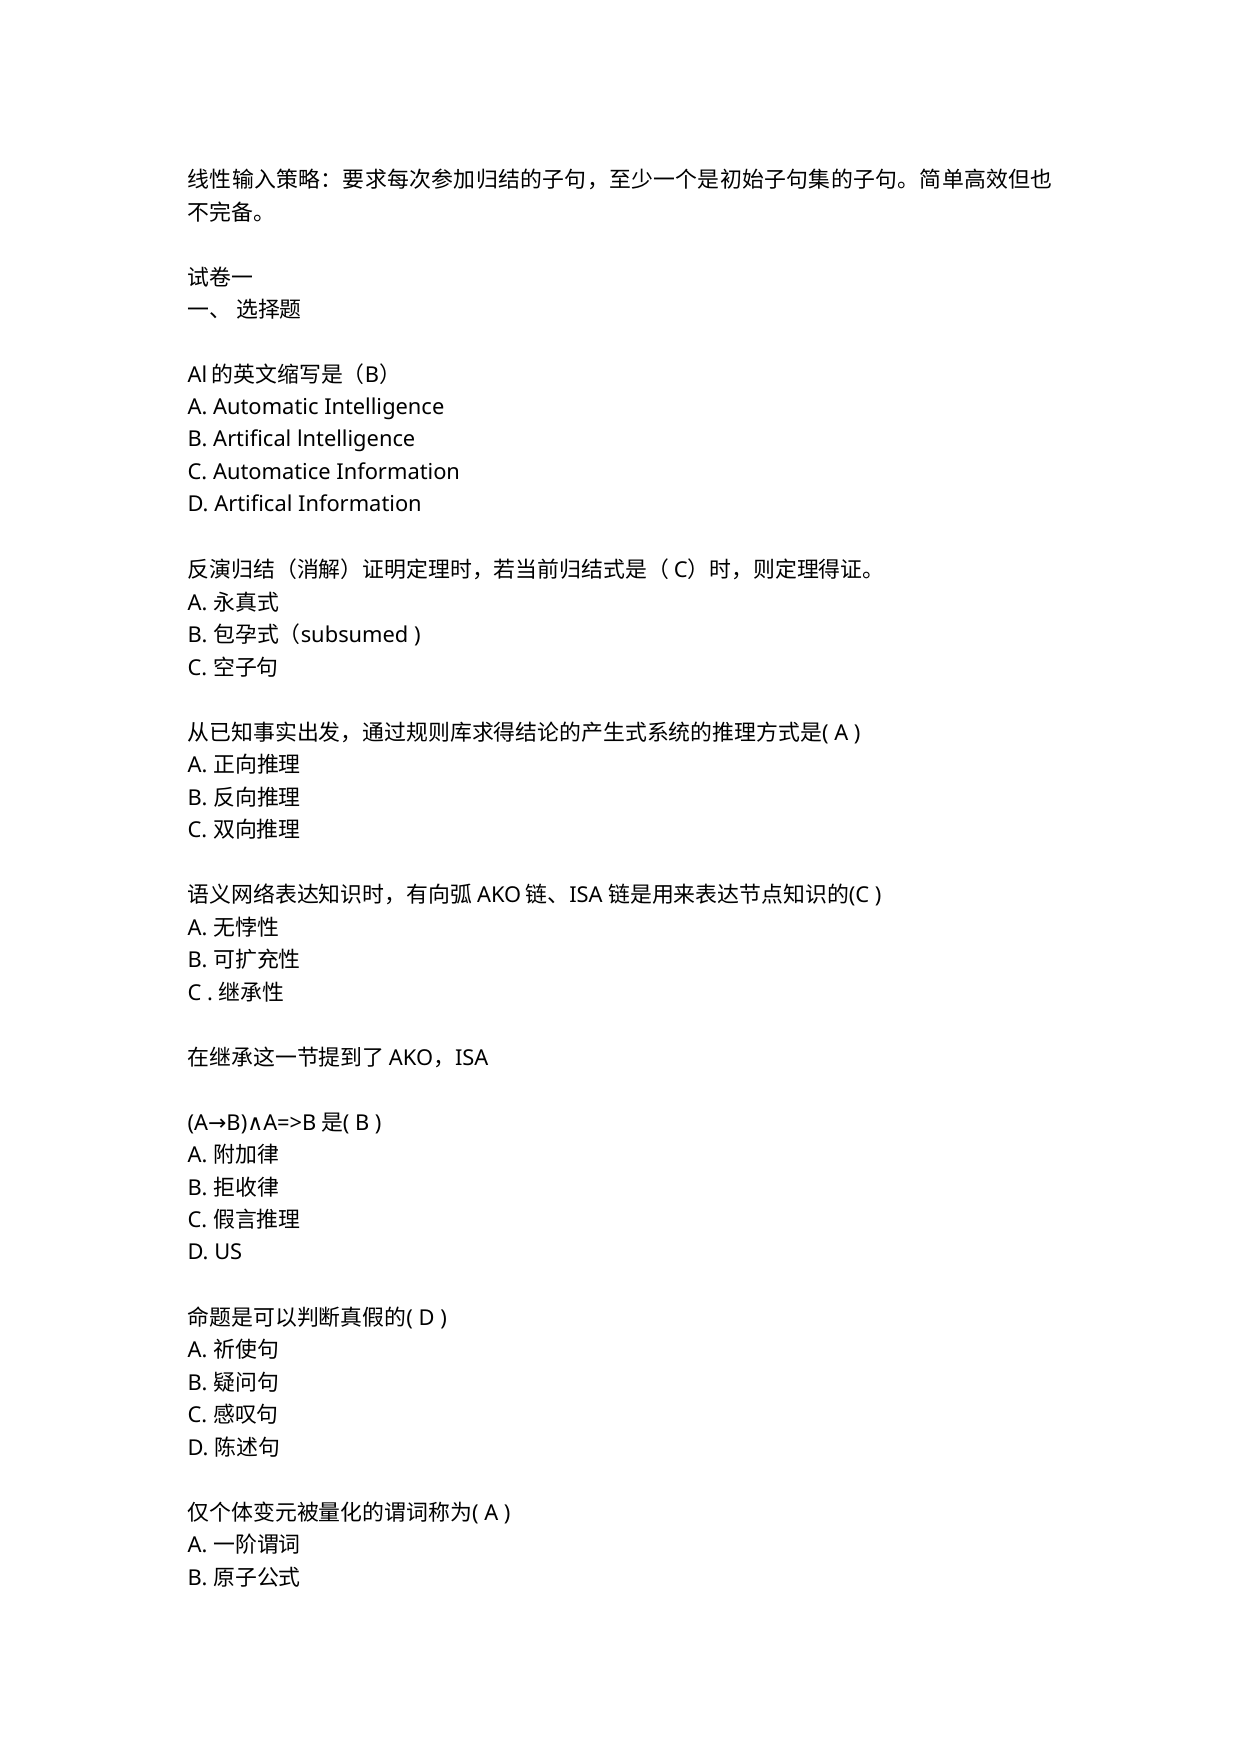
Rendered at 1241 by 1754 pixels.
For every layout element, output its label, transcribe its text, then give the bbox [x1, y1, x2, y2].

text C. 假言推理 [187, 1202, 1053, 1234]
text D. Artifical Information [187, 487, 1053, 519]
text A. 永真式 [187, 584, 1053, 617]
text A. 一阶谓词 [187, 1527, 1053, 1559]
text B. Artifical lntelligence [187, 422, 1053, 454]
text C. 双向推理 [187, 812, 1053, 844]
text 试卷一 [187, 259, 1053, 292]
text 在继承这一节提到了AKO，ISA [187, 1039, 1053, 1072]
text A. 祈使句 [187, 1332, 1053, 1364]
text D. 陈述句 [187, 1429, 1053, 1462]
text B. 原子公式 [187, 1559, 1053, 1592]
text 语义网络表达知识时，有向弧 AKO链、ISA 链是用来表达节点知识的(C ) [187, 877, 1053, 909]
text 从已知事实出发，通过规则库求得结论的产生式系统的推理方式是( A ) [187, 714, 1053, 747]
text B. 疑问句 [187, 1364, 1053, 1397]
text 命题是可以判断真假的( D ) [187, 1299, 1053, 1332]
text 一、 选择题 [187, 292, 1053, 324]
text 反演归结（消解）证明定理时，若当前归结式是（ C）时，则定理得证。 [187, 552, 1053, 584]
text 仅个体变元被量化的谓词称为( A ) [187, 1494, 1053, 1527]
text C. 感叹句 [187, 1397, 1053, 1429]
text C. Automatice Information [187, 454, 1053, 487]
text A. Automatic Intelligence [187, 389, 1053, 422]
text 线性输入策略：要求每次参加归结的子句，至少一个是初始子句集的子句。简单高效但也不完备。 [187, 162, 1053, 227]
text Al的英文缩写是（B） [187, 357, 1053, 389]
text A. 附加律 [187, 1137, 1053, 1169]
text A. 正向推理 [187, 747, 1053, 779]
text B. 包孕式（subsumed ) [187, 617, 1053, 649]
text C . 继承性 [187, 974, 1053, 1007]
text (A→B)∧A=>B是( B ) [187, 1104, 1053, 1137]
text B. 可扩充性 [187, 942, 1053, 974]
text A. 无悖性 [187, 909, 1053, 942]
text D. US [187, 1234, 1053, 1267]
text B. 反向推理 [187, 779, 1053, 812]
text B. 拒收律 [187, 1169, 1053, 1202]
text C. 空子句 [187, 649, 1053, 682]
